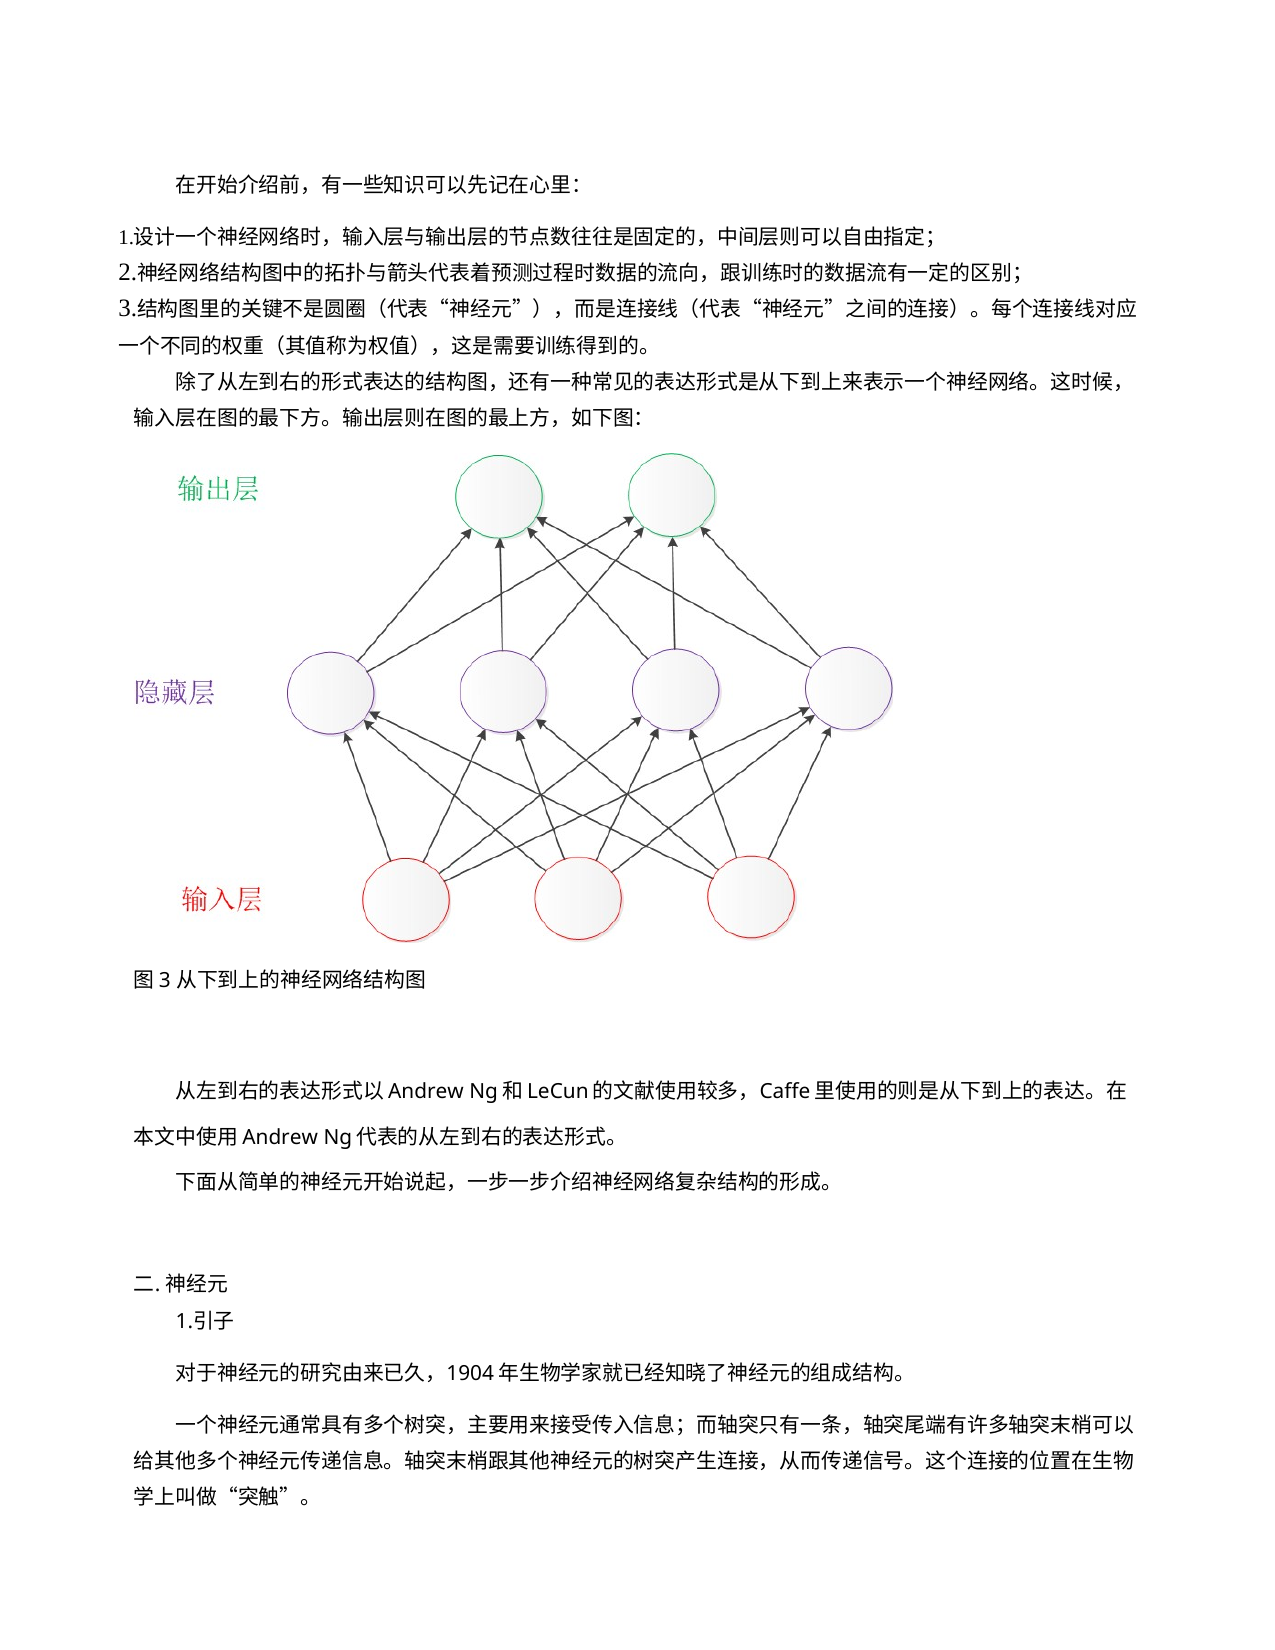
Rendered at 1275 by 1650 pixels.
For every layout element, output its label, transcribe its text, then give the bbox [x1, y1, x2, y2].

text 除了从左到右的形式表达的结构图，还有一种常见的表达形式是从下到上来表示一个神经网络。这时候，输入层在图的最下方。输出层则在图的最上方，如下图： [134, 365, 1141, 432]
text 图3 从下到上的神经网络结构图 [134, 964, 1141, 994]
text 从左到右的表达形式以Andrew Ng和LeCun的文献使用较多，Caffe里使用的则是从下到上的表达。在本文中使用Andrew Ng代表的从左到右的表达形式。 [134, 1075, 1141, 1151]
text 下面从简单的神经元开始说起，一步一步介绍神经网络复杂结构的形成。 [134, 1166, 1141, 1196]
text 对于神经元的研究由来已久，1904年生物学家就已经知晓了神经元的组成结构。 [134, 1356, 1141, 1386]
text 一个神经元通常具有多个树突，主要用来接受传入信息；而轴突只有一条，轴突尾端有许多轴突末梢可以给其他多个神经元传递信息。轴突末梢跟其他神经元的树突产生连接，从而传递信号。这个连接的位置在生物学上叫做“突触”。 [134, 1408, 1141, 1511]
list 神经网络结构图中的拓扑与箭头代表着预测过程时数据的流向，跟训练时的数据流有一定的区别； [118, 256, 1157, 287]
text 1.引子 [134, 1304, 1141, 1334]
picture [133, 453, 894, 943]
list 设计一个神经网络时，输入层与输出层的节点数往往是固定的，中间层则可以自由指定； [118, 220, 1157, 250]
text 在开始介绍前，有一些知识可以先记在心里： [134, 168, 1141, 198]
text 二. 神经元 [134, 1268, 1141, 1298]
list 结构图里的关键不是圆圈（代表“神经元”），而是连接线（代表“神经元”之间的连接）。每个连接线对应一个不同的权重（其值称为权值），这是需要训练得到的。 [118, 293, 1157, 359]
